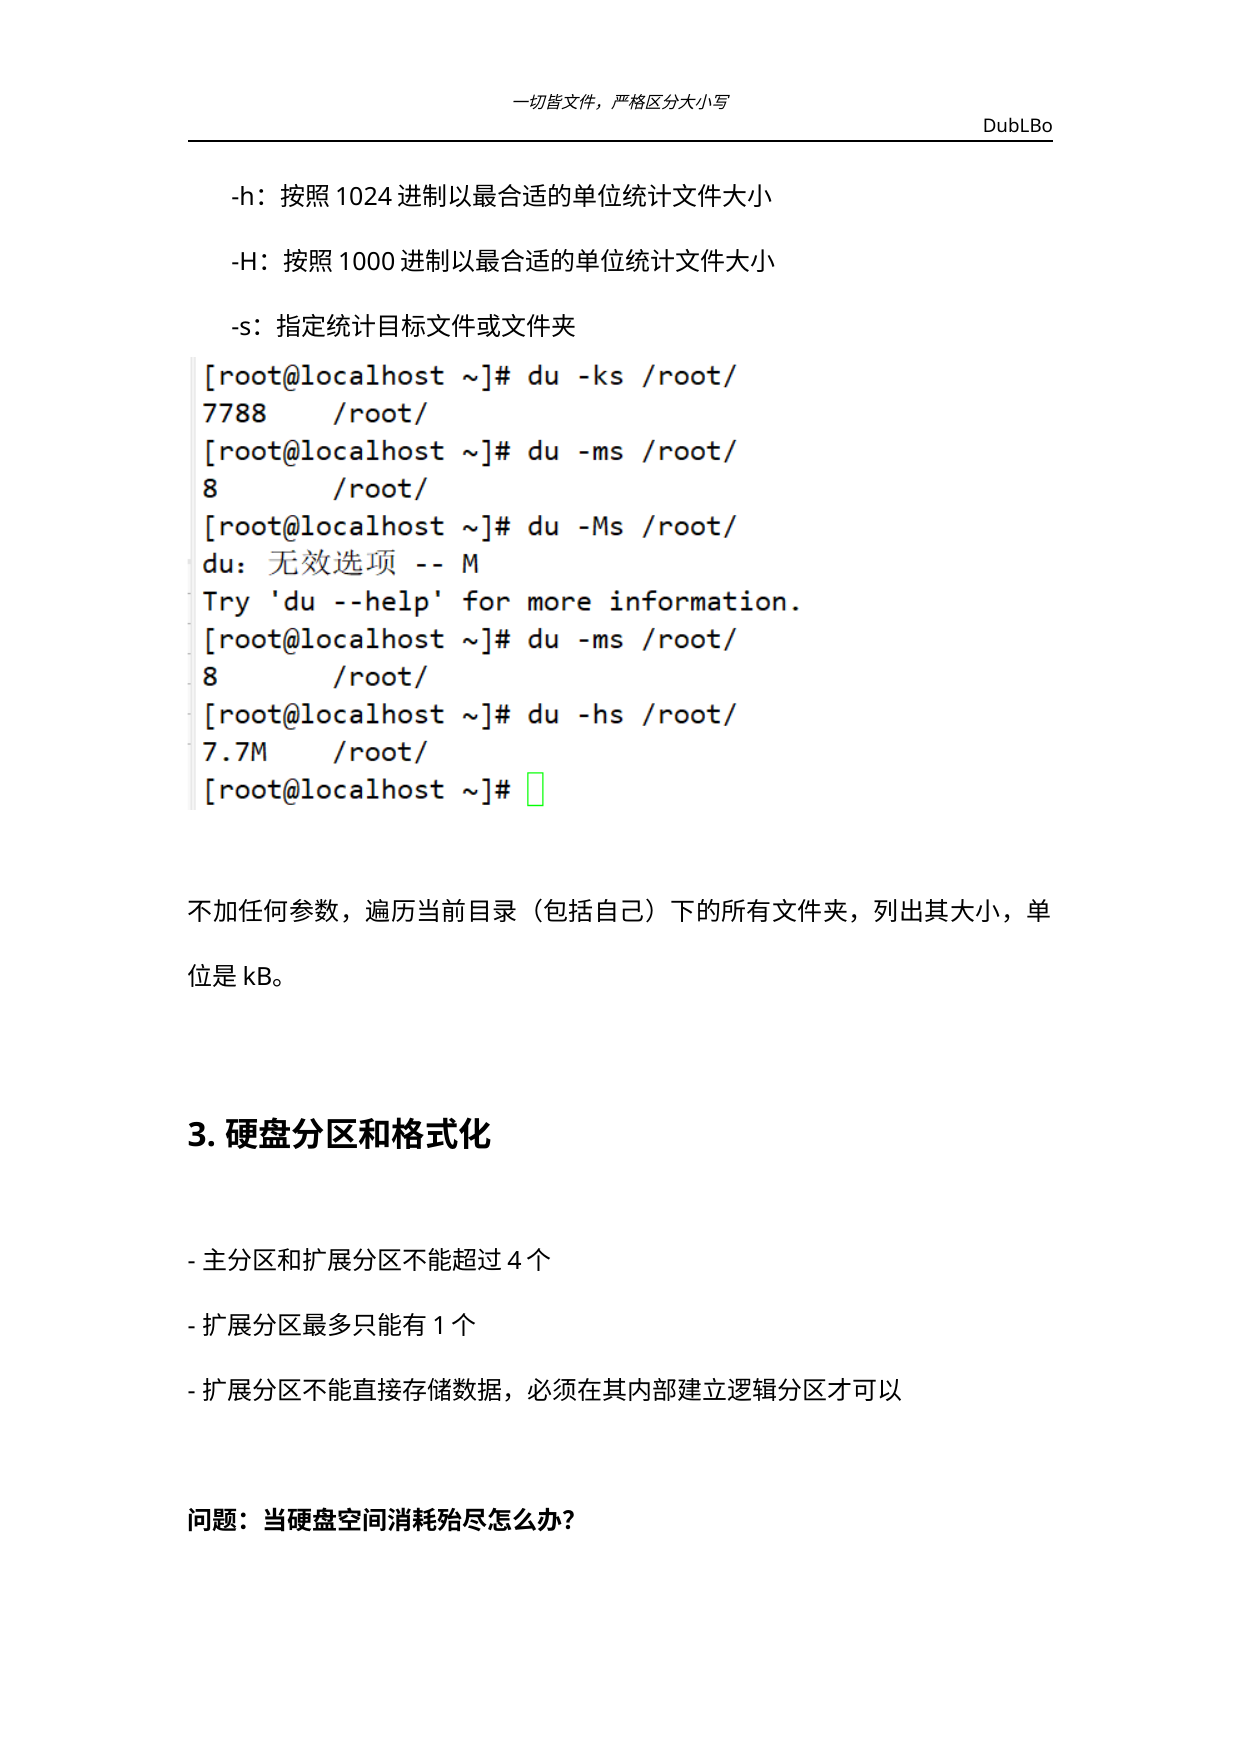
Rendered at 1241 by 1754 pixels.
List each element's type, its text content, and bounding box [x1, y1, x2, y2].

text - 扩展分区不能直接存储数据，必须在其内部建立逻辑分区才可以 [187, 1356, 1053, 1421]
text 问题：当硬盘空间消耗殆尽怎么办？ [187, 1486, 1053, 1551]
text -s：指定统计目标文件或文件夹 [187, 292, 1053, 357]
subtitle 3. 硬盘分区和格式化 [187, 1099, 1053, 1164]
picture [187, 357, 954, 810]
text -H：按照1000进制以最合适的单位统计文件大小 [187, 227, 1053, 292]
text 不加任何参数，遍历当前目录（包括自己）下的所有文件夹，列出其大小，单位是kB。 [187, 877, 1053, 1007]
text - 扩展分区最多只能有1个 [187, 1291, 1053, 1356]
text -h：按照1024进制以最合适的单位统计文件大小 [187, 162, 1053, 227]
text - 主分区和扩展分区不能超过4个 [187, 1226, 1053, 1291]
